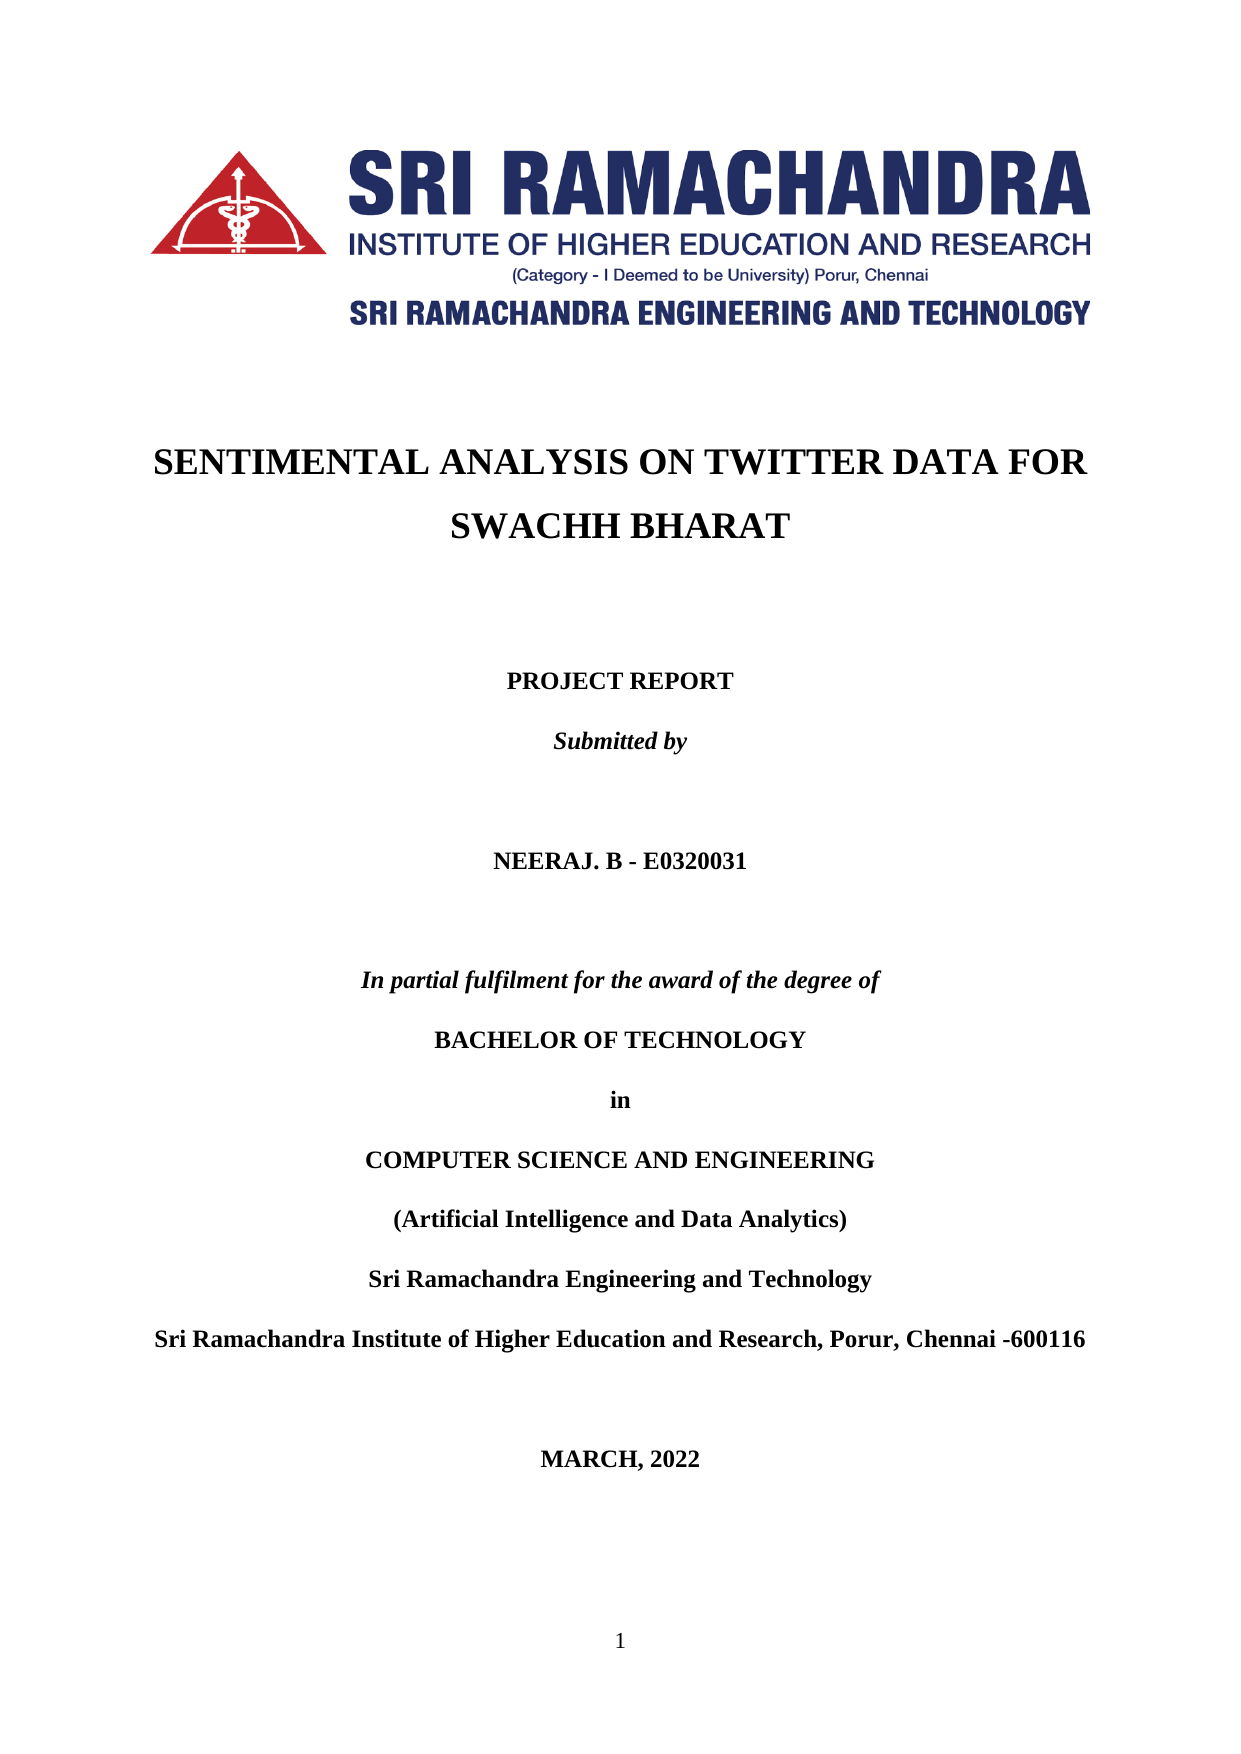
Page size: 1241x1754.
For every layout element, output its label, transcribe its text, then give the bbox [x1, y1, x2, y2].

text Submitted by [150, 726, 1090, 755]
picture [150, 150, 1091, 325]
text (Artificial Intelligence and Data Analytics) [150, 1204, 1090, 1233]
text COMPUTER SCIENCE AND ENGINEERING [150, 1145, 1090, 1173]
text In partial fulfilment for the award of the degree of [150, 965, 1090, 994]
text SENTIMENTAL ANALYSIS ON TWITTER DATA FOR SWACHH BHARAT [150, 439, 1090, 547]
text NEERAJ. B - E0320031 [150, 846, 1090, 874]
text in [150, 1085, 1090, 1114]
text MARCH, 2022 [150, 1444, 1090, 1472]
text Sri Ramachandra Engineering and Technology [150, 1264, 1090, 1293]
text Sri Ramachandra Institute of Higher Education and Research, Porur, Chennai -600116 [150, 1324, 1090, 1353]
text BACHELOR OF TECHNOLOGY [150, 1025, 1090, 1054]
text PROJECT REPORT [150, 666, 1090, 695]
